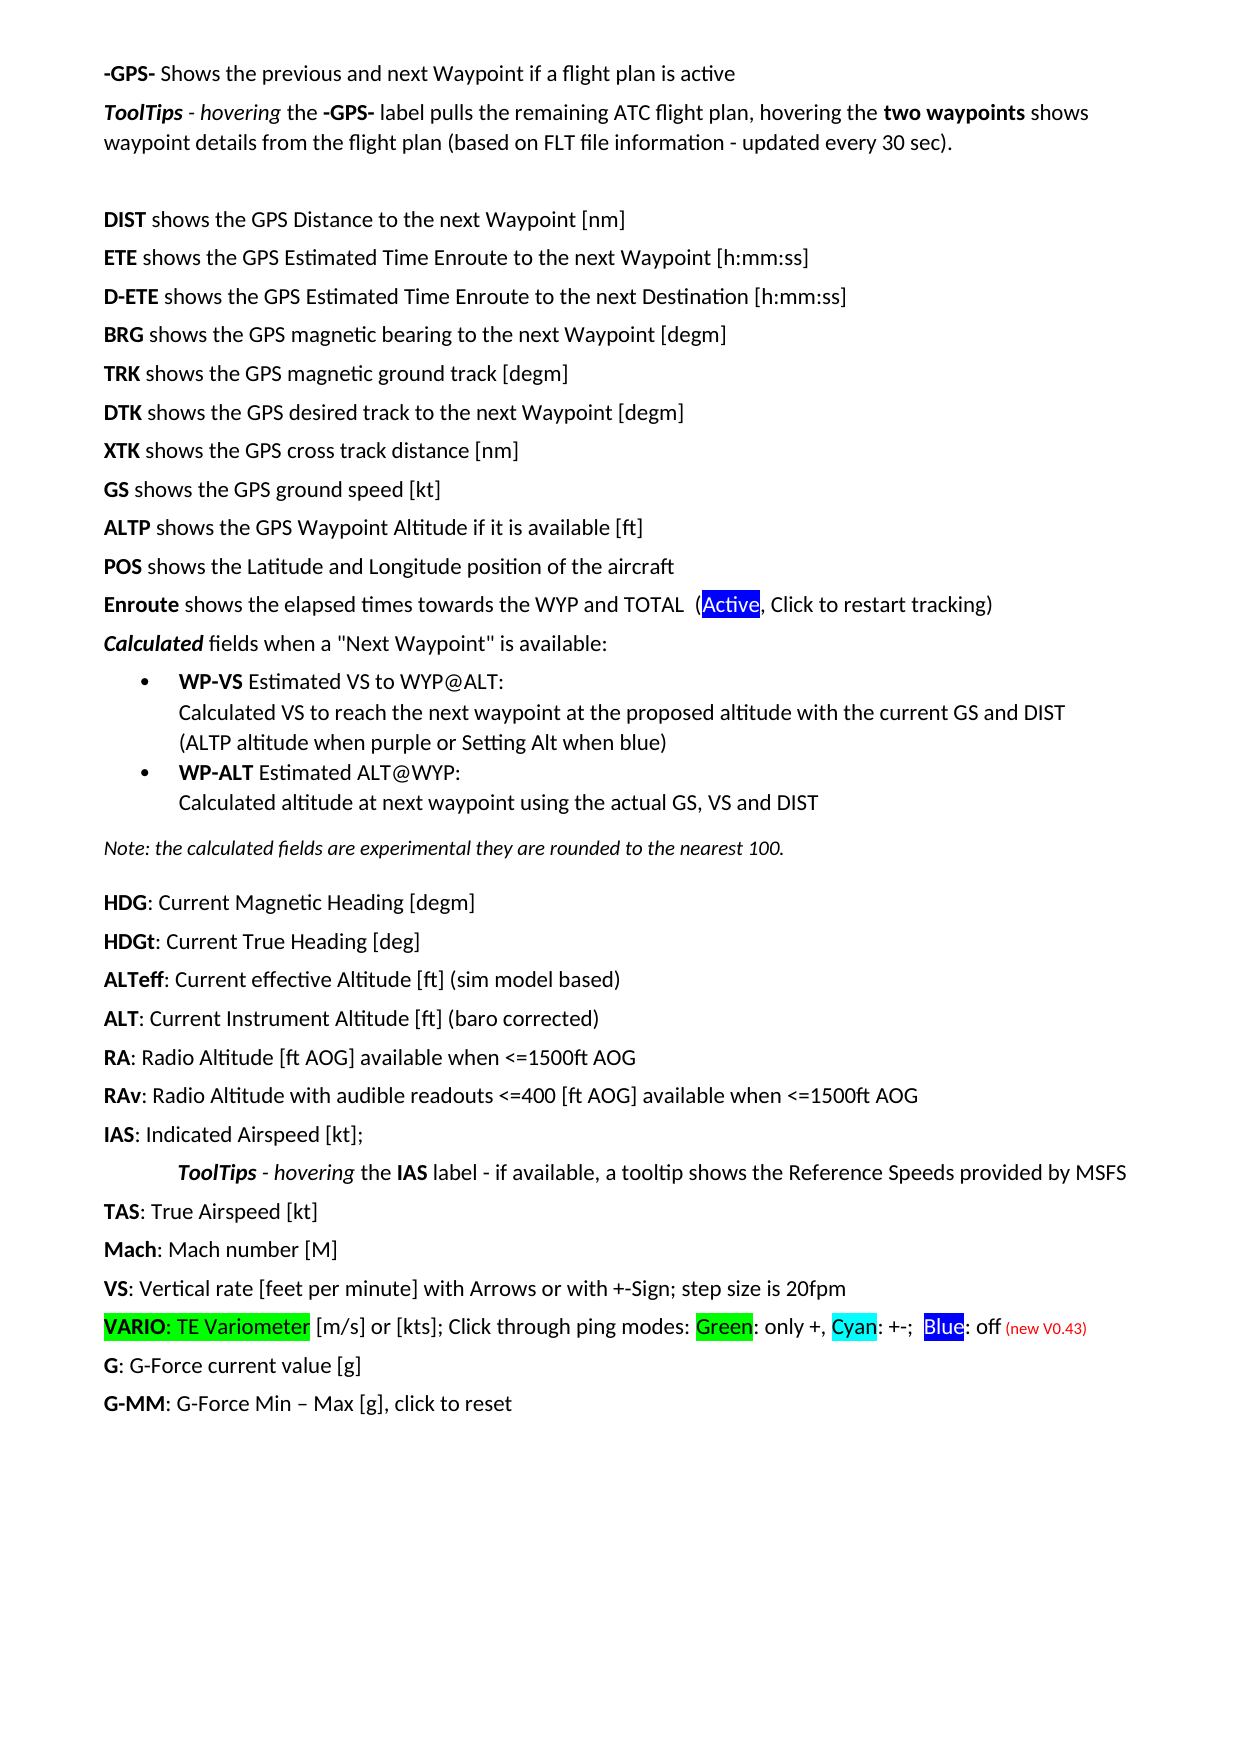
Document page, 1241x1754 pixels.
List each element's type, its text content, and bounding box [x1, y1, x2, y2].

text GS shows the GPS ground speed [kt] [103, 475, 1167, 503]
text G-MM: G-Force Min – Max [g], click to reset [103, 1389, 1167, 1418]
text ALTeff: Current effective Altitude [ft] (sim model based) [103, 966, 1167, 994]
text Enroute shows the elapsed times towards the WYP and TOTAL (Active, Click to restart tracking) [760, 590, 1167, 618]
text HDGt: Current True Heading [deg] [103, 927, 1167, 955]
text RA: Radio Altitude [ft AOG] available when <=1500ft AOG [103, 1043, 1167, 1071]
text ALT: Current Instrument Altitude [ft] (baro corrected) [103, 1004, 1167, 1032]
text -GPS- Shows the previous and next Waypoint if a flight plan is active [103, 59, 1167, 87]
list WP-VS Estimated VS to WYP@ALT: Calculated VS to reach the next waypoint at the proposed altitude with the current GS and DIST (ALTP altitude when purple or Setting Alt when blue) [141, 667, 1167, 756]
text TAS: True Airspeed [kt] [103, 1197, 1167, 1225]
text G: G-Force current value [g] [103, 1351, 1167, 1379]
text HDG: Current Magnetic Heading [degm] [103, 888, 1167, 917]
text ToolTips - hovering the -GPS- label pulls the remaining ATC flight plan, hovering the two waypoints shows waypoint details from the flight plan (based on FLT file information - updated every 30 sec). [103, 98, 1167, 156]
text ETE shows the GPS Estimated Time Enroute to the next Waypoint [h:mm:ss] [103, 243, 1167, 271]
text D-ETE shows the GPS Estimated Time Enroute to the next Destination [h:mm:ss] [103, 282, 1167, 310]
text VS: Vertical rate [feet per minute] with Arrows or with +-Sign; step size is 20fpm [103, 1274, 1167, 1302]
text ALTP shows the GPS Waypoint Altitude if it is available [ft] [103, 513, 1167, 541]
text BRG shows the GPS magnetic bearing to the next Waypoint [degm] [103, 321, 1167, 348]
text XTK shows the GPS cross track distance [nm] [103, 436, 1167, 464]
text VARIO: TE Variometer [m/s] or [kts]; Click through ping modes: Green: only +, Cyan: +-; Blue: off (new V0.43) [103, 1312, 1167, 1341]
text Mach: Mach number [M] [103, 1235, 1167, 1263]
text POS shows the Latitude and Longitude position of the aircraft [103, 552, 1167, 580]
text Enroute shows the elapsed times towards the WYP and TOTAL (Active, Click to restart tracking) [103, 590, 702, 618]
text ToolTips - hovering the IAS label - if available, a tooltip shows the Reference Speeds provided by MSFS [103, 1158, 1167, 1186]
text Calculated fields when a "Next Waypoint" is available: [103, 629, 1167, 657]
text DIST shows the GPS Distance to the next Waypoint [nm] [103, 205, 1167, 233]
text TRK shows the GPS magnetic ground track [degm] [103, 359, 1167, 387]
text Note: the calculated fields are experimental they are rounded to the nearest 100. [103, 835, 1167, 888]
text RAv: Radio Altitude with audible readouts <=400 [ft AOG] available when <=1500ft AOG [103, 1081, 1167, 1109]
list WP-ALT Estimated ALT@WYP: Calculated altitude at next waypoint using the actual GS, VS and DIST [141, 758, 1167, 816]
text DTK shows the GPS desired track to the next Waypoint [degm] [103, 398, 1167, 426]
text IAS: Indicated Airspeed [kt]; [103, 1120, 1167, 1148]
